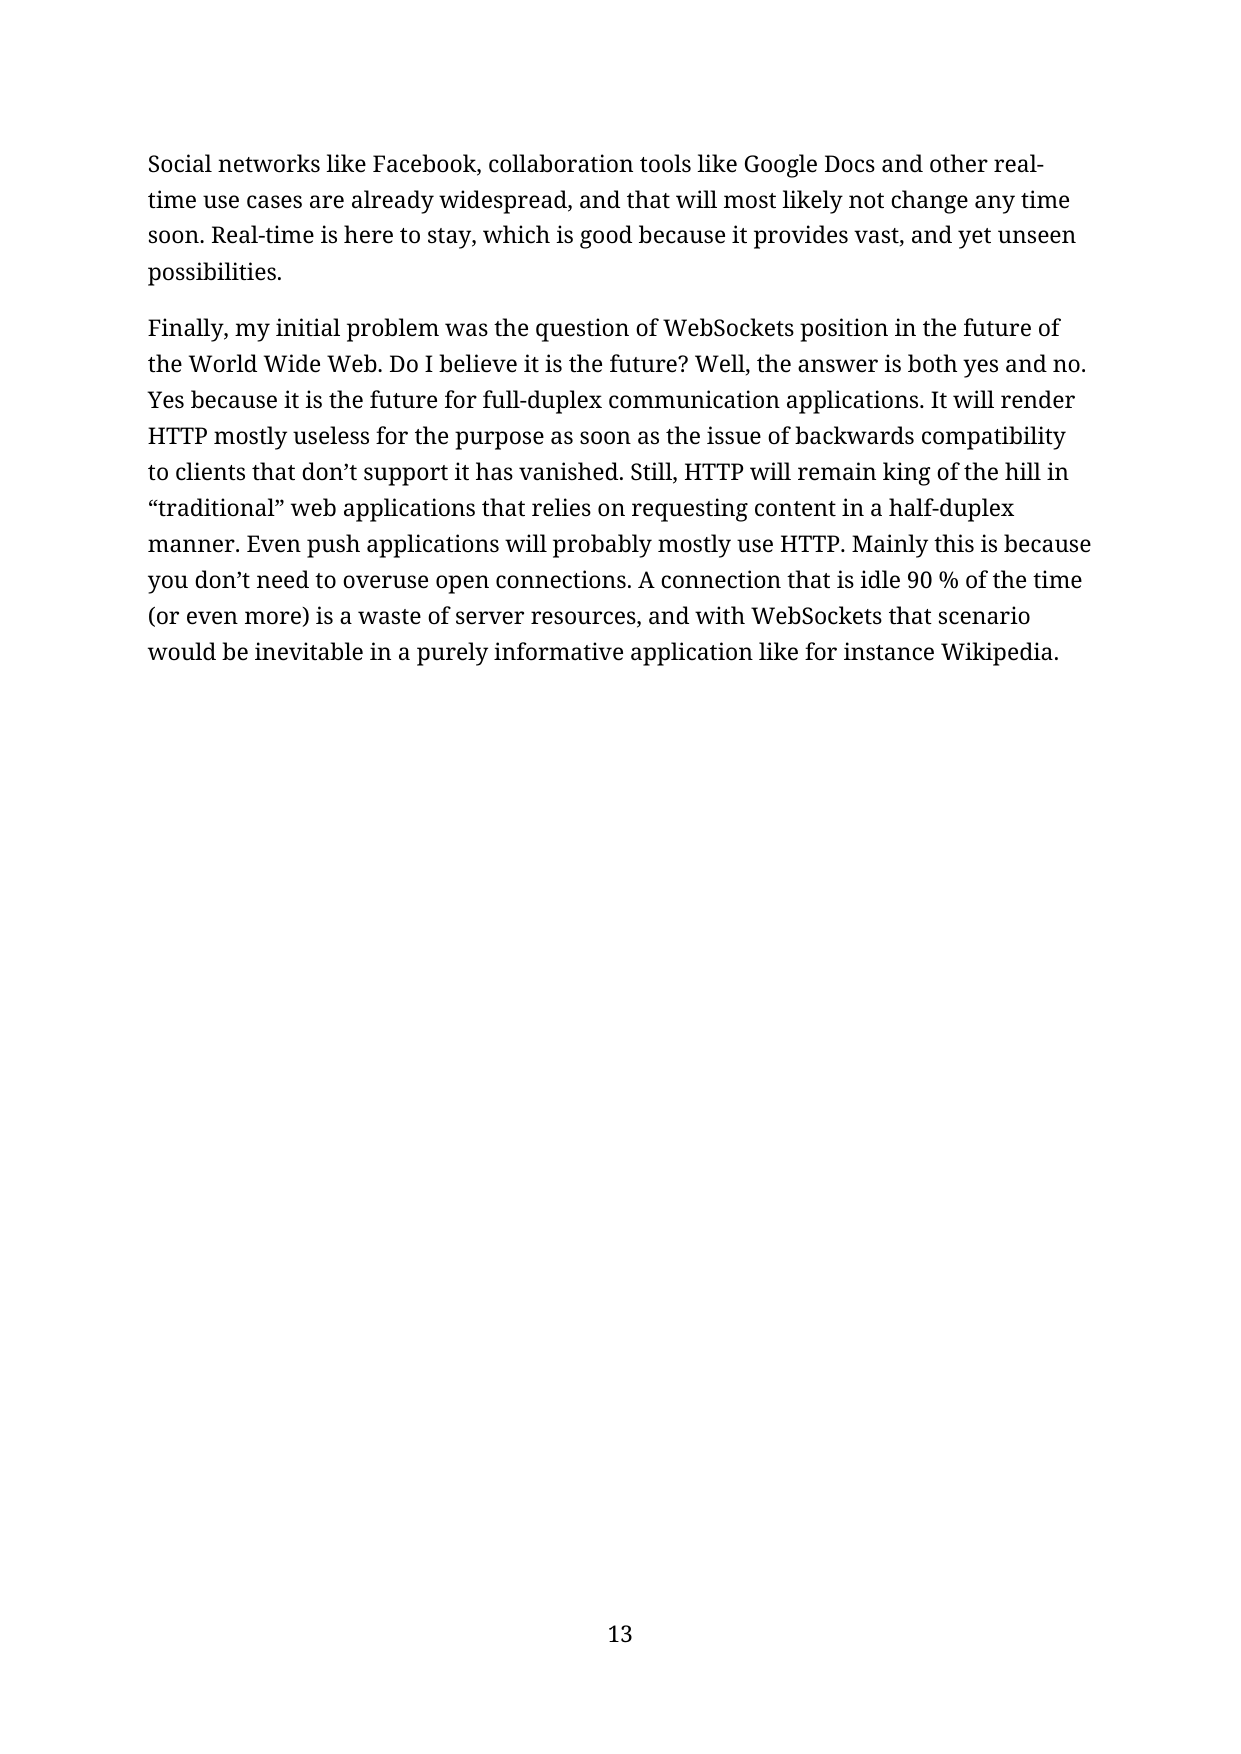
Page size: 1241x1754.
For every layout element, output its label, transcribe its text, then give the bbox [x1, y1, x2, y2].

text Finally, my initial problem was the question of WebSockets position in the future of the World Wide Web. Do I believe it is the future? Well, the answer is both yes and no. Yes because it is the future for full-duplex communication applications. It will render HTTP mostly useless for the purpose as soon as the issue of backwards compatibility to clients that don’t support it has vanished. Still, HTTP will remain king of the hill in “traditional” web applications that relies on requesting content in a half-duplex manner. Even push applications will probably mostly use HTTP. Mainly this is because you don’t need to overuse open connections. A connection that is idle 90 % of the time (or even more) is a waste of server resources, and with WebSockets that scenario would be inevitable in a purely informative application like for instance Wikipedia. [148, 312, 1093, 667]
text Social networks like Facebook, collaboration tools like Google Docs and other real-time use cases are already widespread, and that will most likely not change any time soon. Real-time is here to stay, which is good because it provides vast, and yet unseen possibilities. [148, 148, 1093, 287]
